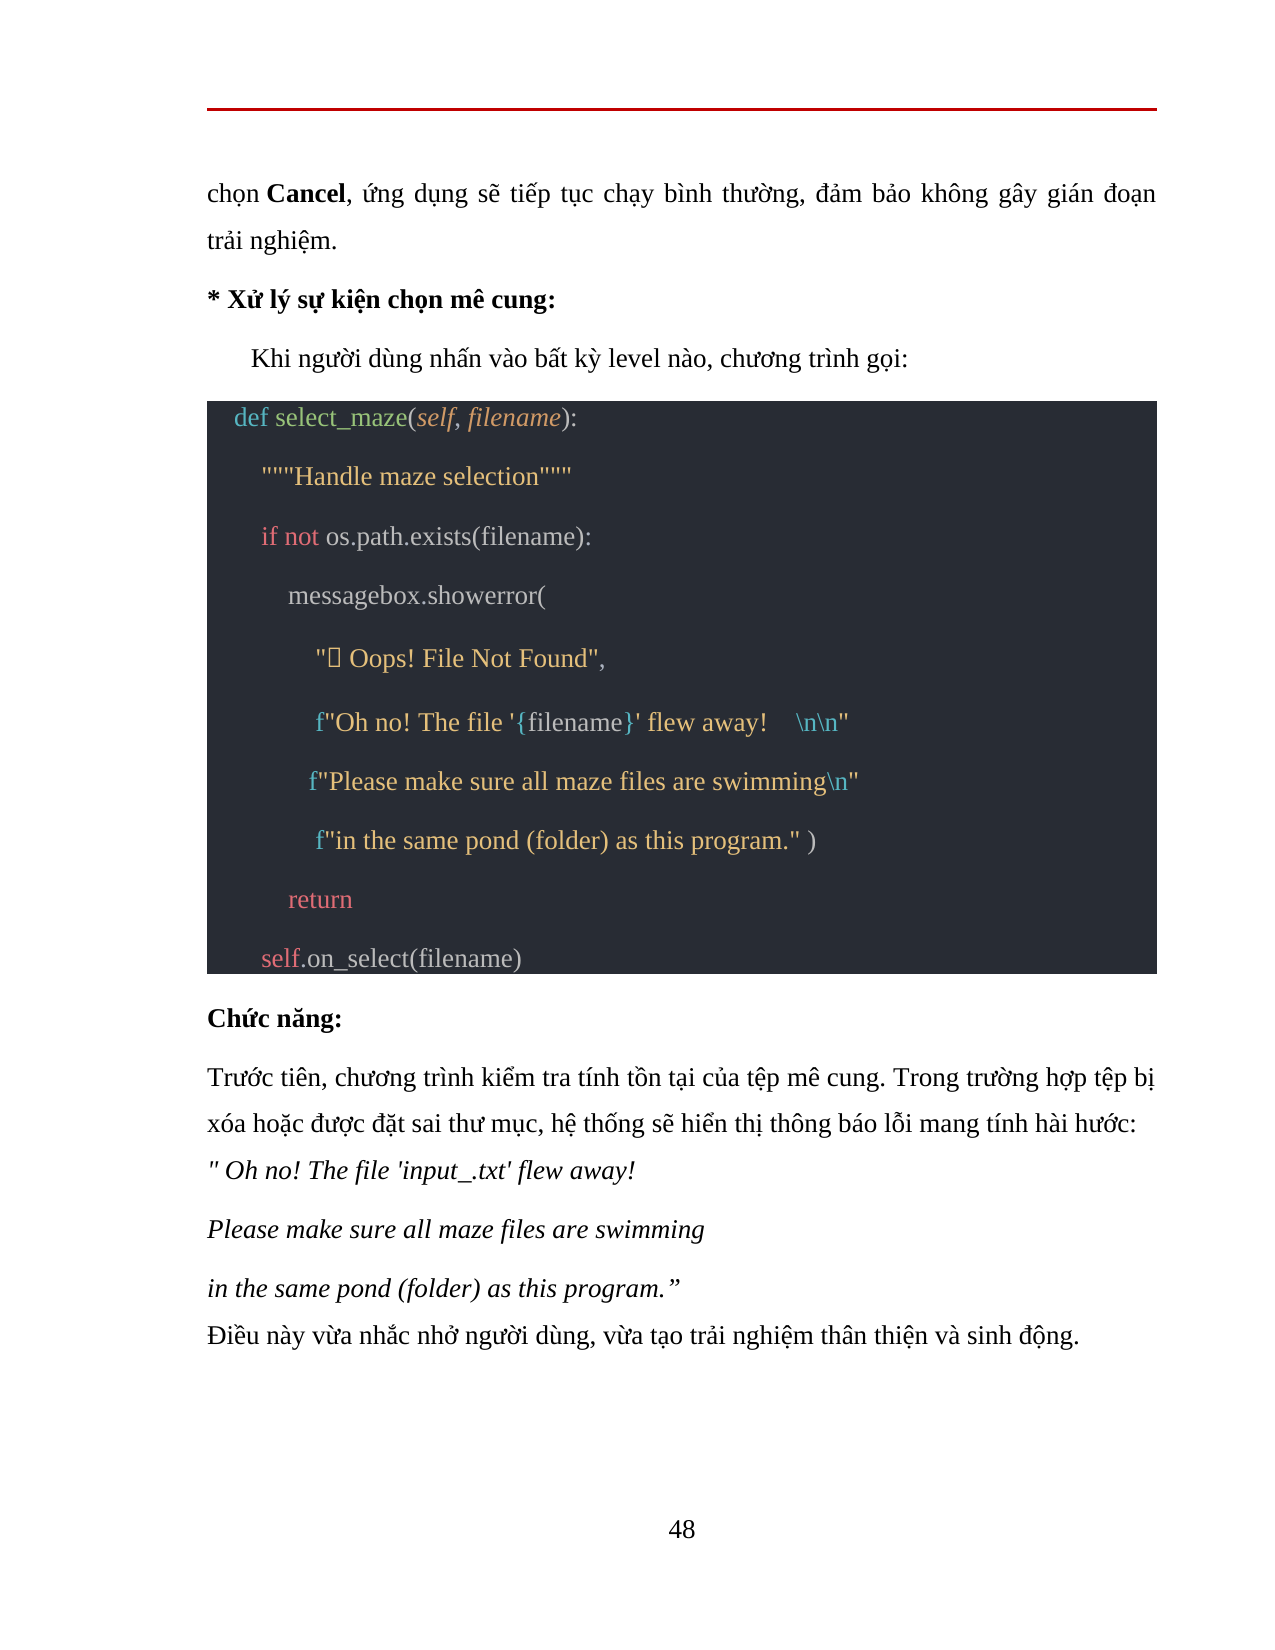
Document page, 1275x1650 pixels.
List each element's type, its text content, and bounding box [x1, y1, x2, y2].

text self.on_select(filename) [207, 942, 1157, 974]
text * Xử lý sự kiện chọn mê cung: [207, 283, 1157, 314]
text return [207, 883, 1157, 914]
text Chức năng: [207, 1002, 1157, 1033]
text """Handle maze selection""" [207, 461, 1157, 492]
text Trước tiên, chương trình kiểm tra tính tồn tại của tệp mê cung. Trong trường hợp tệp bị xóa hoặc được đặt sai thư mục, hệ thống sẽ hiển thị thông báo lỗi mang tính hài hước: " Oh no! The file 'input_.txt' flew away! [207, 1061, 1157, 1185]
text messagebox.showerror( [207, 579, 1157, 610]
text f"in the same pond (folder) as this program." ) [207, 824, 1157, 855]
text def select_maze(self, filename): [207, 401, 1157, 432]
text if not os.path.exists(filename): [207, 520, 1157, 551]
text f"Please make sure all maze files are swimming\n" [207, 765, 1157, 796]
text Khi người dùng nhấn vào bất kỳ level nào, chương trình gọi: [207, 342, 1157, 373]
text f"Oh no! The file '{filename}' flew away! 🦆\n\n" [207, 706, 1157, 737]
text "🚫 Oops! File Not Found", [207, 638, 1157, 675]
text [207, 177, 1157, 255]
text in the same pond (folder) as this program.” Điều này vừa nhắc nhở người dùng, vừa tạo trải nghiệm thân thiện và sinh động. [207, 1272, 1157, 1350]
text Please make sure all maze files are swimming [207, 1213, 1157, 1244]
